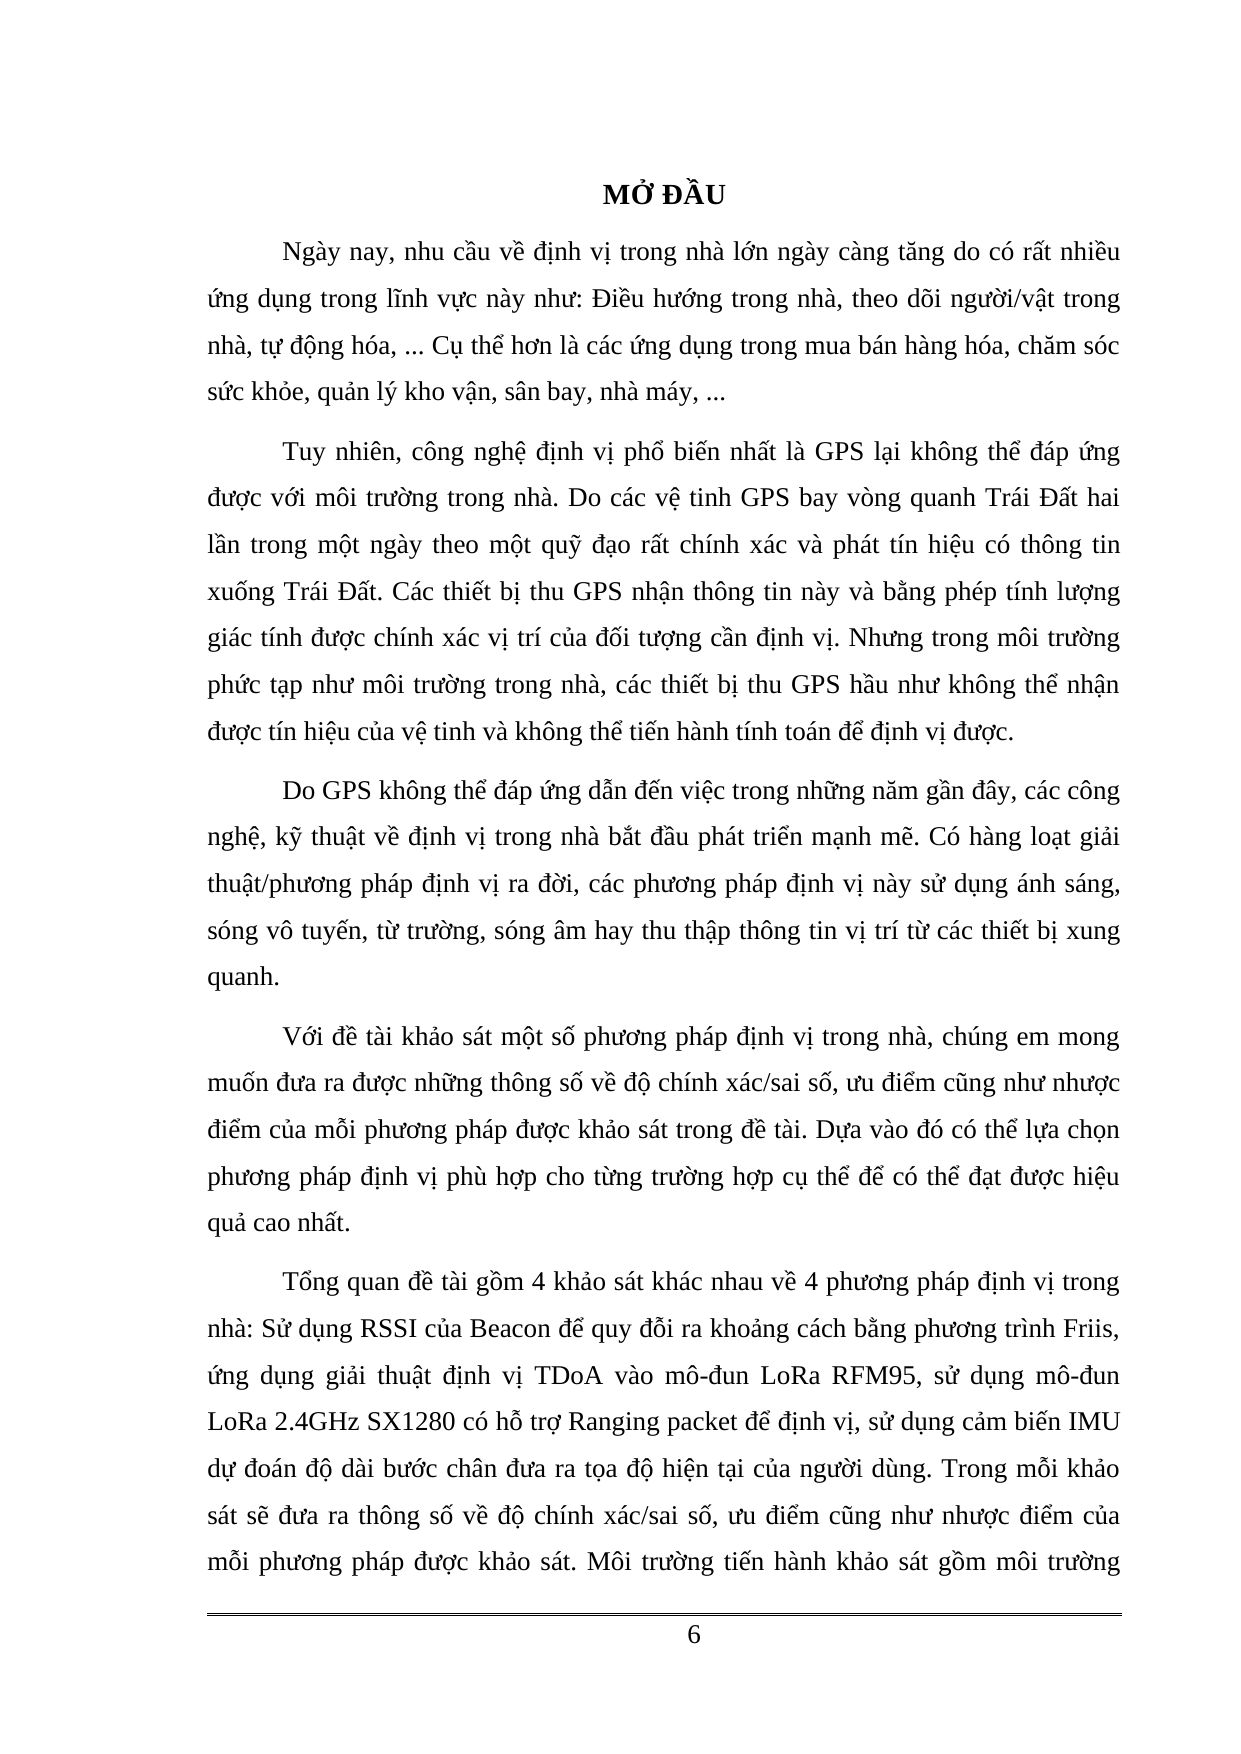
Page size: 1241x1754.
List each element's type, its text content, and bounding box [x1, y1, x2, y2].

title MỞ ĐẦU [207, 177, 1122, 211]
text Ngày nay, nhu cầu về định vị trong nhà lớn ngày càng tăng do có rất nhiều ứng dụng trong lĩnh vực này như: Điều hướng trong nhà, theo dõi người/vật trong nhà, tự động hóa, ... Cụ thể hơn là các ứng dụng trong mua bán hàng hóa, chăm sóc sức khỏe, quản lý kho vận, sân bay, nhà máy, ... [207, 236, 1122, 407]
text Với đề tài khảo sát một số phương pháp định vị trong nhà, chúng em mong muốn đưa ra được những thông số về độ chính xác/sai số, ưu điểm cũng như nhược điểm của mỗi phương pháp được khảo sát trong đề tài. Dựa vào đó có thể lựa chọn phương pháp định vị phù hợp cho từng trường hợp cụ thể để có thể đạt được hiệu quả cao nhất. [207, 1020, 1122, 1237]
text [207, 1266, 1122, 1577]
text Tuy nhiên, công nghệ định vị phổ biến nhất là GPS lại không thể đáp ứng được với môi trường trong nhà. Do các vệ tinh GPS bay vòng quanh Trái Đất hai lần trong một ngày theo một quỹ đạo rất chính xác và phát tín hiệu có thông tin xuống Trái Đất. Các thiết bị thu GPS nhận thông tin này và bằng phép tính lượng giác tính được chính xác vị trí của đối tượng cần định vị. Nhưng trong môi trường phức tạp như môi trường trong nhà, các thiết bị thu GPS hầu như không thể nhận được tín hiệu của vệ tinh và không thể tiến hành tính toán để định vị được. [207, 435, 1122, 746]
text Do GPS không thể đáp ứng dẫn đến việc trong những năm gần đây, các công nghệ, kỹ thuật về định vị trong nhà bắt đầu phát triển mạnh mẽ. Có hàng loạt giải thuật/phương pháp định vị ra đời, các phương pháp định vị này sử dụng ánh sáng, sóng vô tuyến, từ trường, sóng âm hay thu thập thông tin vị trí từ các thiết bị xung quanh. [207, 774, 1122, 992]
